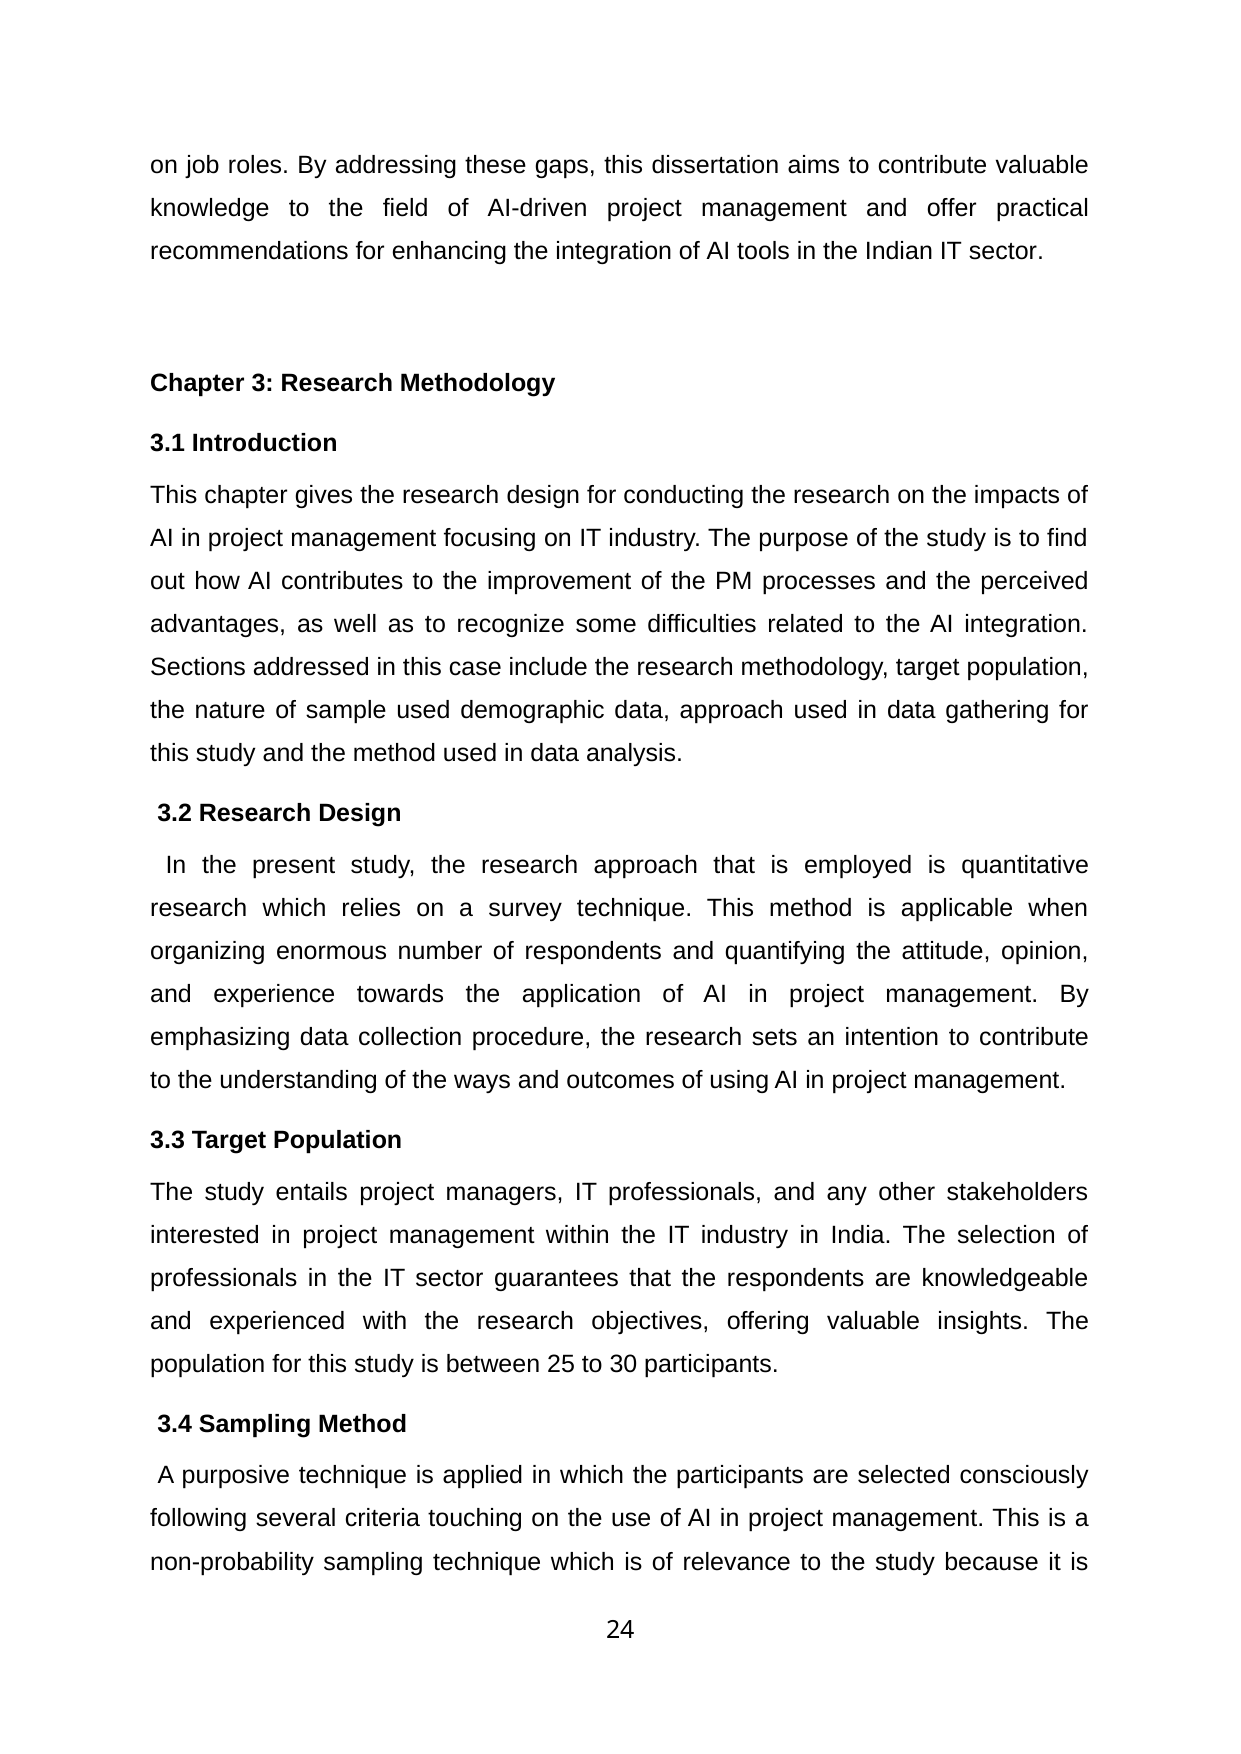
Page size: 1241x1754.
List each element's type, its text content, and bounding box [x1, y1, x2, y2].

subtitle 3.1 Introduction [150, 428, 1090, 457]
subtitle 3.3 Target Population [150, 1125, 1090, 1154]
text This chapter gives the research design for conducting the research on the impacts of AI in project management focusing on IT industry. The purpose of the study is to find out how AI contributes to the improvement of the PM processes and the perceived advantages, as well as to recognize some difficulties related to the AI integration. Sections addressed in this case include the research methodology, target population, the nature of sample used demographic data, approach used in data gathering for this study and the method used in data analysis. [150, 479, 1090, 767]
text In the present study, the research approach that is employed is quantitative research which relies on a survey technique. This method is applicable when organizing enormous number of respondents and quantifying the attitude, opinion, and experience towards the application of AI in project management. By emphasizing data collection procedure, the research sets an intention to contribute to the understanding of the ways and outcomes of using AI in project management. [150, 849, 1090, 1094]
text The study entails project managers, IT professionals, and any other stakeholders interested in project management within the IT industry in India. The selection of professionals in the IT sector guarantees that the respondents are knowledgeable and experienced with the research objectives, offering valuable insights. The population for this study is between 25 to 30 participants. [150, 1176, 1090, 1378]
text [150, 150, 1090, 265]
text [150, 1460, 1090, 1575]
subtitle Chapter 3: Research Methodology [150, 368, 1090, 397]
subtitle 3.2 Research Design [150, 798, 1090, 827]
subtitle 3.4 Sampling Method [150, 1409, 1090, 1437]
